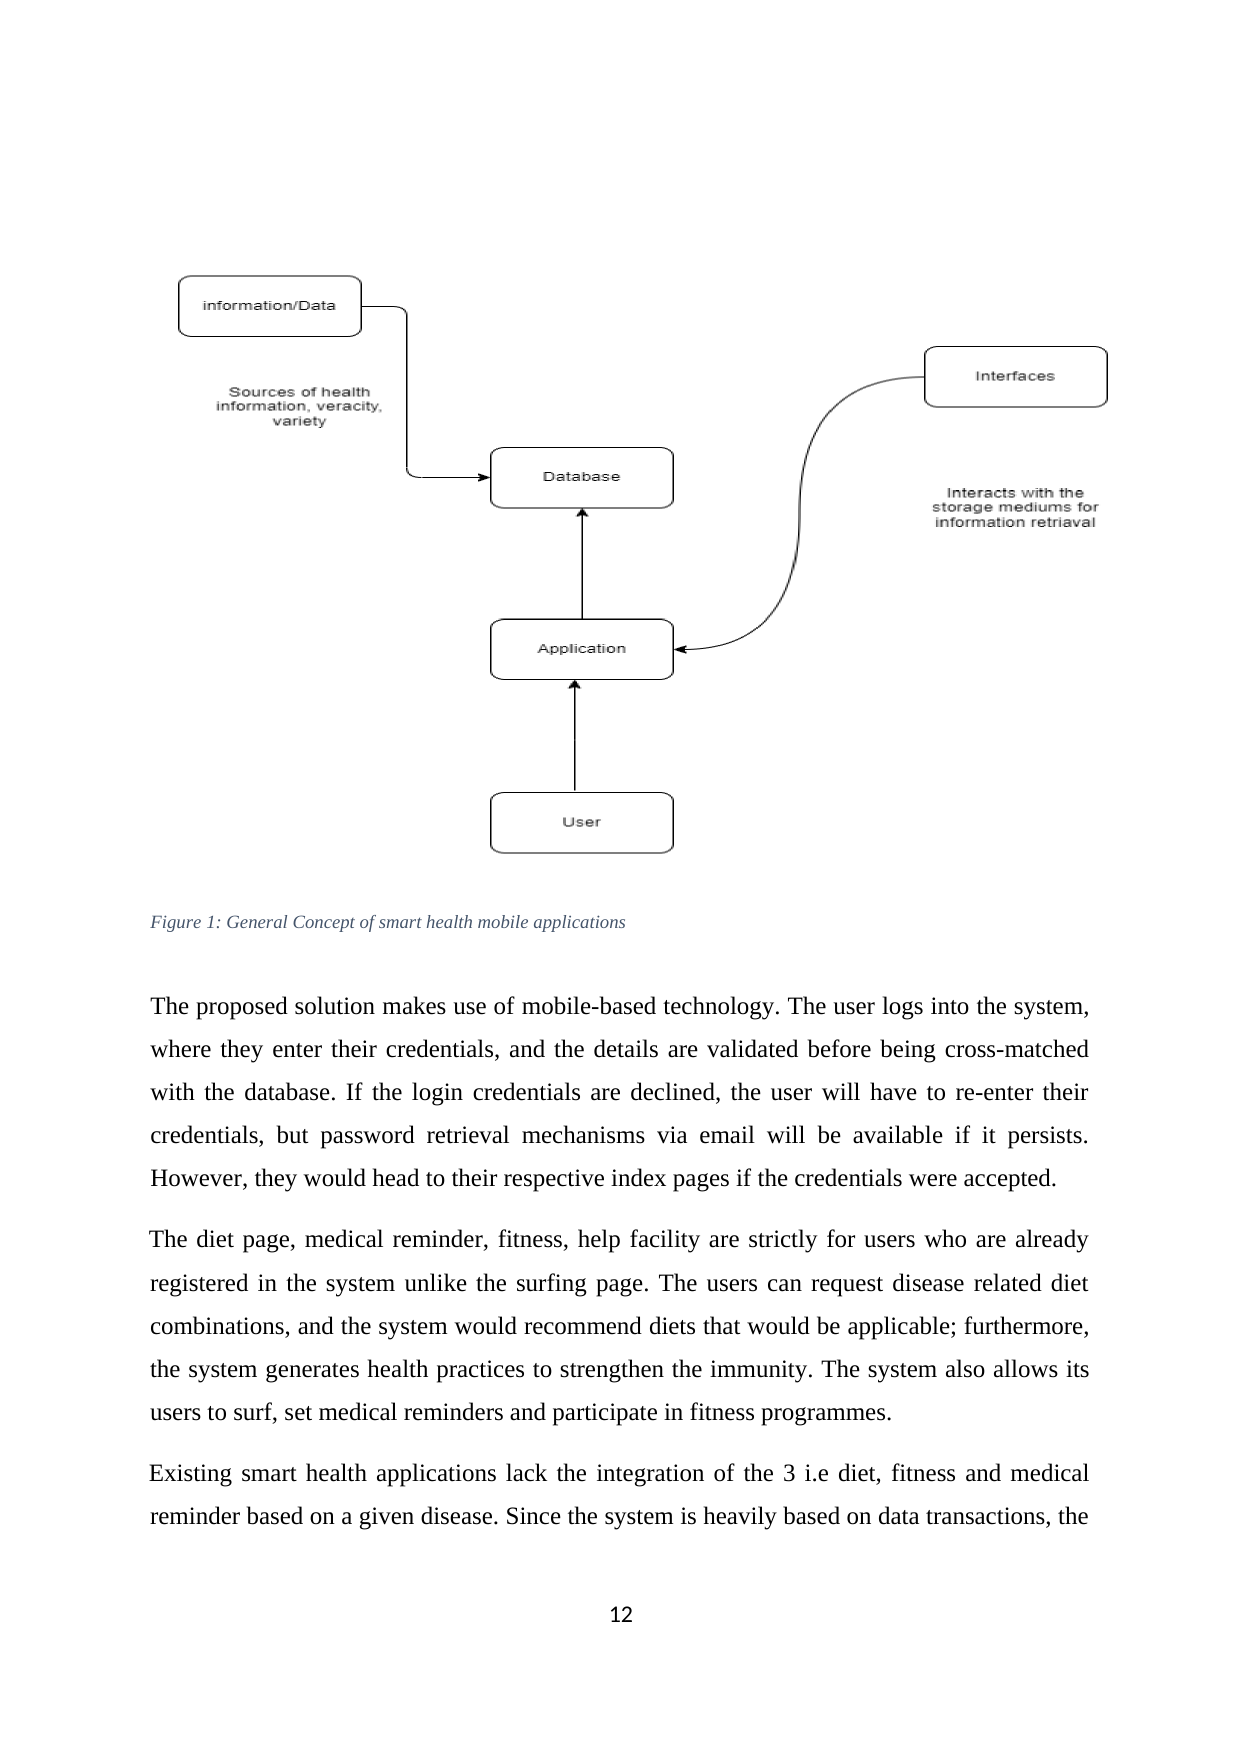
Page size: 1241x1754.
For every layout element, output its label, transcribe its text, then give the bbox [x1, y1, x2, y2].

text The proposed solution makes use of mobile-based technology. The user logs into the system, where they enter their credentials, and the details are validated before being cross-matched with the database. If the login credentials are declined, the user will have to re-enter their credentials, but password retrieval mechanisms via email will be available if it persists. However, they would head to their respective index pages if the credentials were accepted. [150, 991, 1090, 1192]
picture [157, 150, 1114, 902]
text The diet page, medical reminder, fitness, help facility are strictly for users who are already registered in the system unlike the surfing page. The users can request disease related diet combinations, and the system would recommend diets that would be applicable; furthermore, the system generates health practices to strengthen the immunity. The system also allows its users to surf, set medical reminders and participate in fitness programmes. [149, 1224, 1090, 1426]
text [149, 1458, 1090, 1530]
